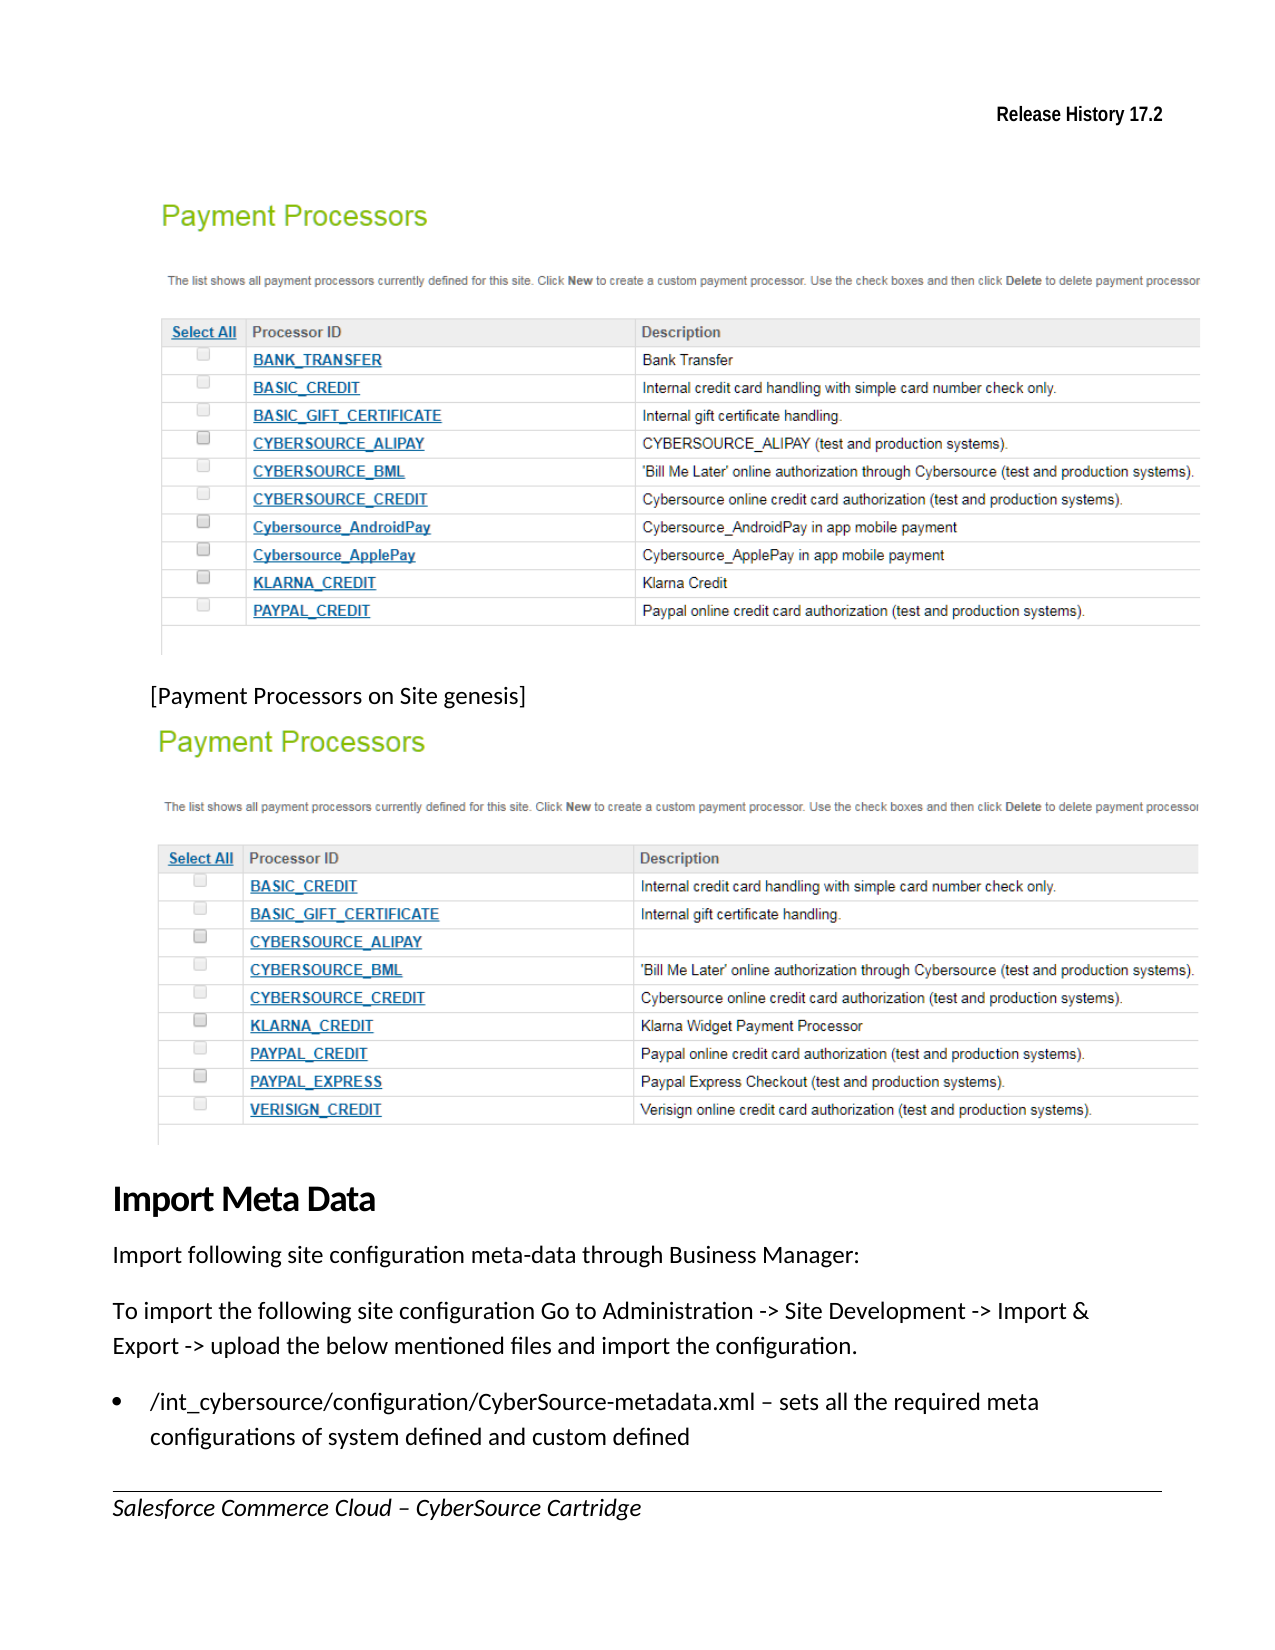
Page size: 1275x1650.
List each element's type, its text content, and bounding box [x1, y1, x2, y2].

picture [150, 715, 1199, 1145]
text Import following site configuration meta-data through Business Manager: [112, 1240, 1162, 1270]
subtitle Import Meta Data [112, 1174, 1162, 1220]
text [Payment Processors on Site genesis] [150, 680, 1162, 715]
picture [150, 198, 1200, 655]
list /int_cybersource/configuration/CyberSource-metadata.xml – sets all the required meta configurations of system defined and custom defined [112, 1386, 1162, 1452]
text To import the following site configuration Go to Administration -> Site Development -> Import & Export -> upload the below mentioned files and import the configuration. [112, 1296, 1162, 1361]
